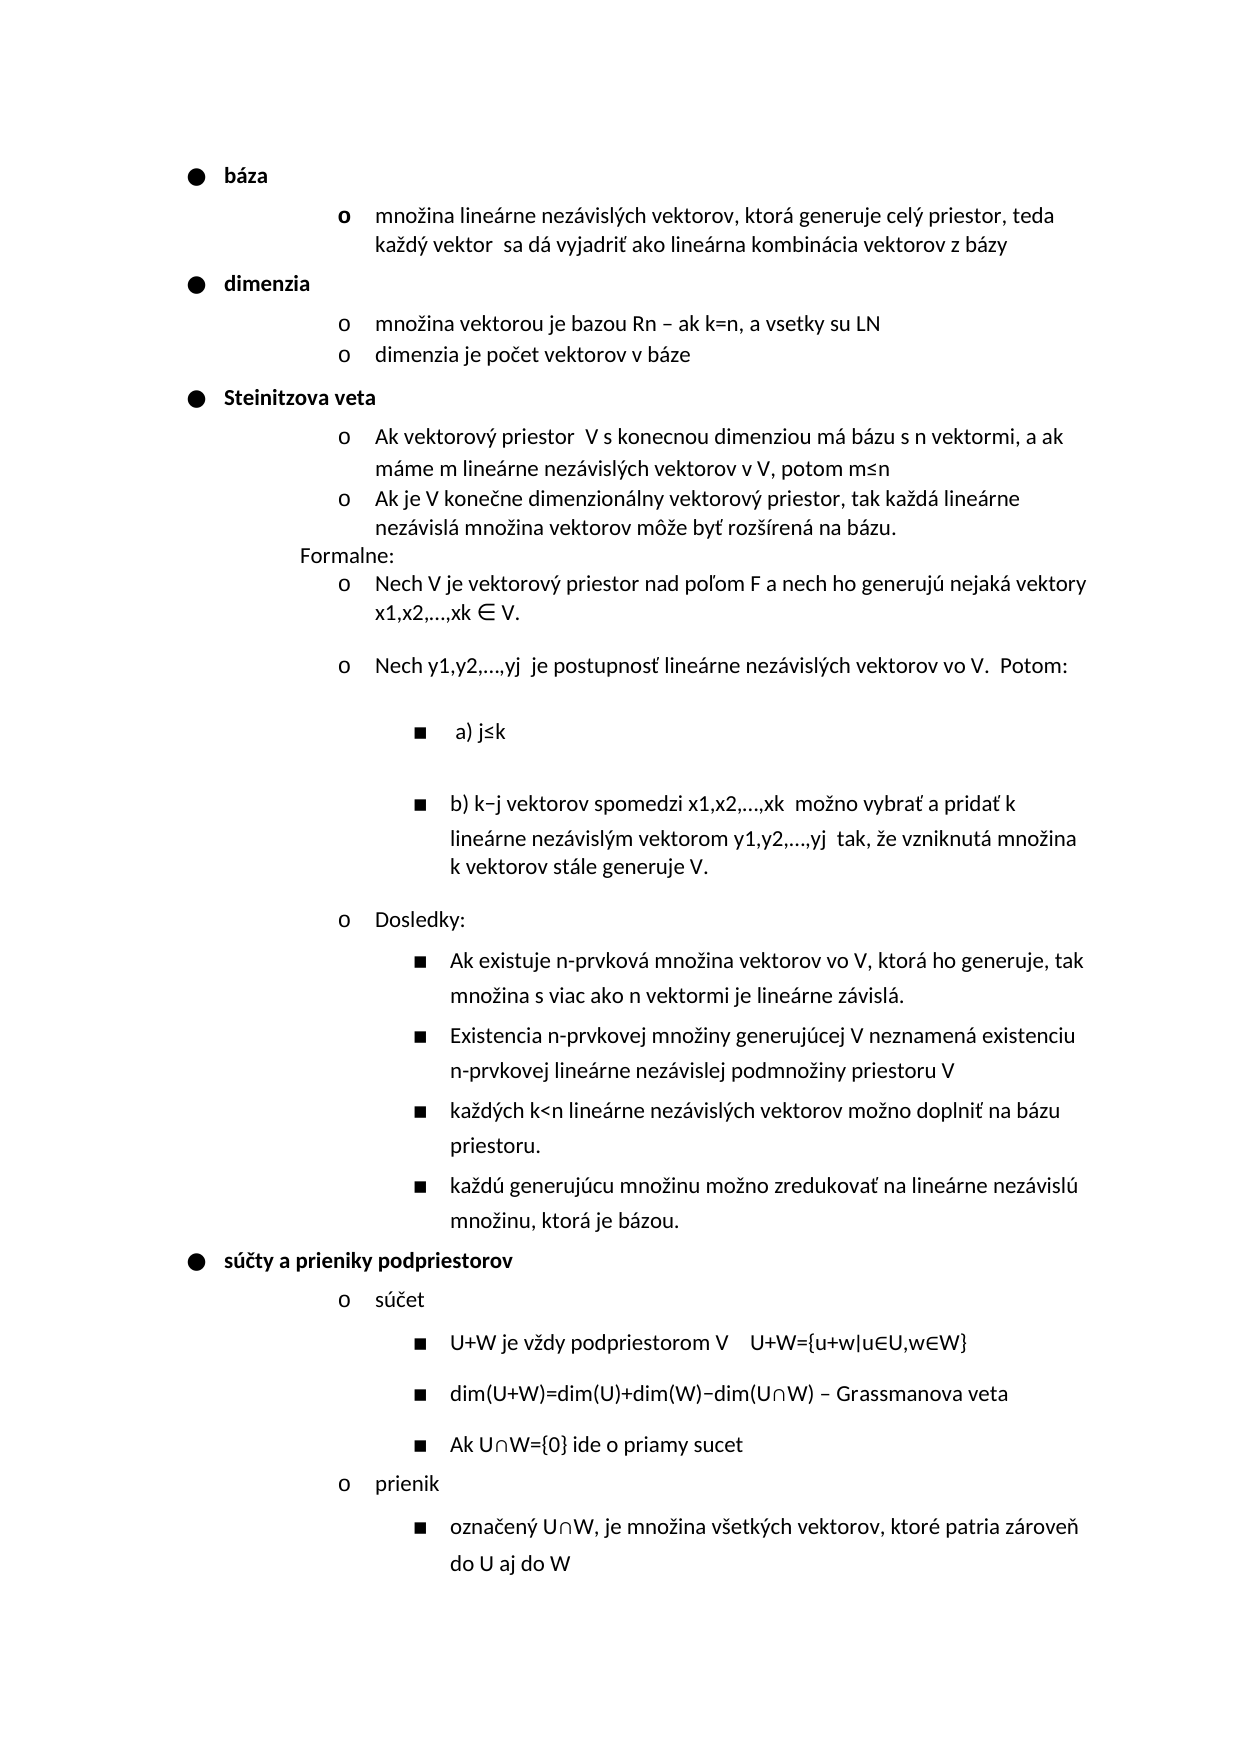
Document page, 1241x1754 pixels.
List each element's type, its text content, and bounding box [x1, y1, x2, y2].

list množina lineárne nezávislých vektorov, ktorá generuje celý priestor, teda každý vektor sa dá vyjadriť ako lineárna kombinácia vektorov z bázy [337, 201, 1090, 258]
list dimenzia je počet vektorov v báze [337, 340, 1090, 369]
list každú generujúcu množinu možno zredukovať na lineárne nezávislú množinu, ktorá je bázou. [412, 1159, 1090, 1234]
list b) k−j vektorov spomedzi x1,x2,…,xk možno vybrať a pridať k lineárne nezávislým vektorom y1,y2,…,yj tak, že vzniknutá množina k vektorov stále generuje V. [412, 777, 1090, 880]
list Ak existuje n-prvková množina vektorov vo V, ktorá ho generuje, tak množina s viac ako n vektormi je lineárne závislá. [412, 934, 1090, 1009]
list Ak vektorový priestor V s konecnou dimenziou má bázu s n vektormi, a ak máme m lineárne nezávislých vektorov v V, potom m≤n [337, 422, 1090, 482]
list Dosledky: [337, 905, 1090, 934]
list a) j≤k [412, 705, 1090, 752]
list množina vektorou je bazou Rn – ak k=n, a vsetky su LN [337, 309, 1090, 338]
list dim(U+W)=dim(U)+dim(W)−dim(U∩W) – Grassmanova veta [412, 1367, 1090, 1414]
list U+W je vždy podpriestorom V U+W={u+w∣u∈U,w∈W} [412, 1317, 1090, 1364]
list súčty a prieniky podpriestorov [186, 1234, 1090, 1282]
list Ak je V konečne dimenzionálny vektorový priestor, tak každá lineárne nezávislá množina vektorov môže byť rozšírená na bázu. [337, 484, 1090, 541]
list báza [186, 150, 1090, 197]
list každých k<n lineárne nezávislých vektorov možno doplniť na bázu priestoru. [412, 1084, 1090, 1159]
list Existencia n-prvkovej množiny generujúcej V neznamená existenciu n-prvkovej lineárne nezávislej podmnožiny priestoru V [412, 1009, 1090, 1084]
list Ak U∩W={0} ide o priamy sucet [412, 1418, 1090, 1465]
list Nech V je vektorový priestor nad poľom F a nech ho generujú nejaká vektory x1,x2,…,xk ∈ V. [337, 569, 1090, 626]
list súčet [337, 1285, 1090, 1314]
list Steinitzova veta [186, 372, 1090, 418]
list označený U∩W, je množina všetkých vektorov, ktoré patria zároveň do U aj do W [412, 1500, 1090, 1578]
list Nech y1,y2,…,yj ​ je postupnosť lineárne nezávislých vektorov vo V. Potom: [337, 651, 1090, 680]
list prienik [337, 1469, 1090, 1498]
text Formalne: [225, 541, 1090, 569]
list dimenzia [186, 258, 1090, 305]
